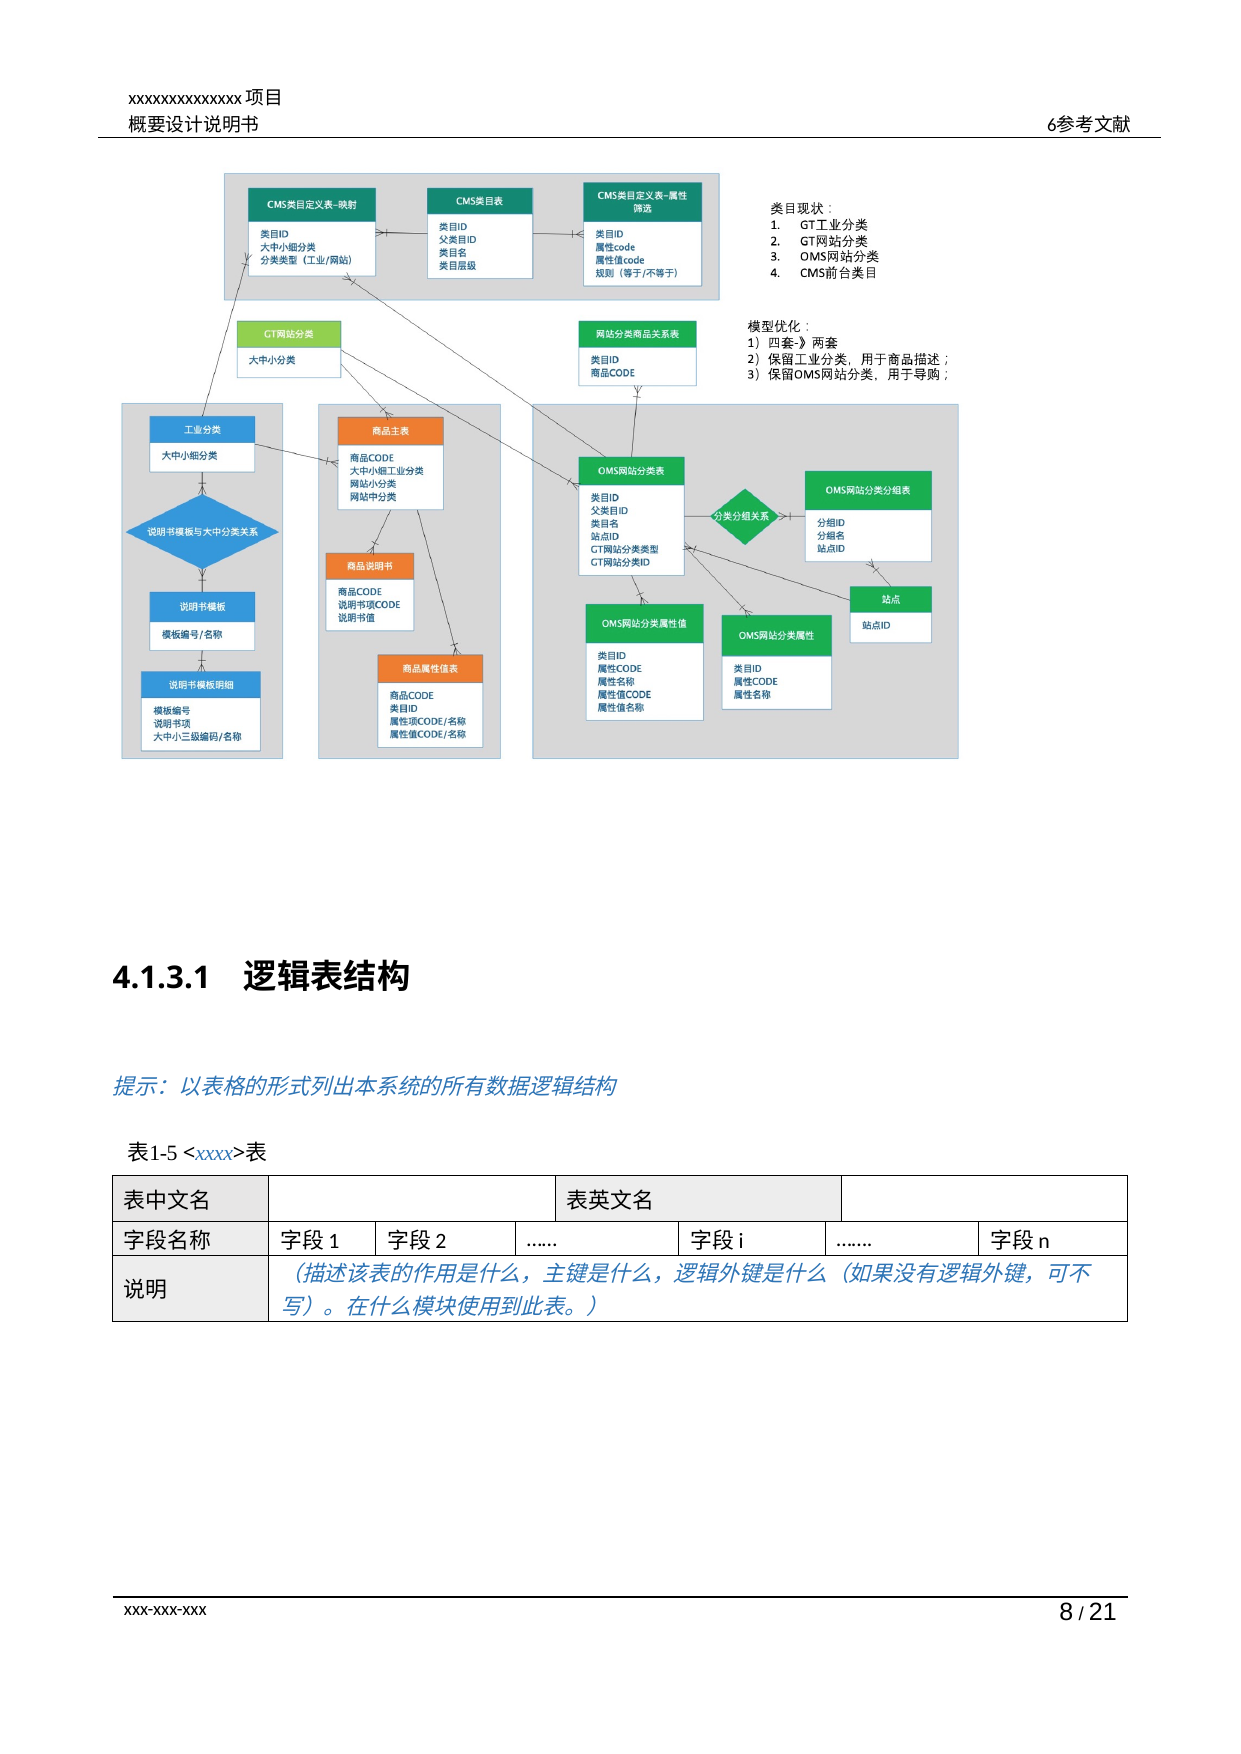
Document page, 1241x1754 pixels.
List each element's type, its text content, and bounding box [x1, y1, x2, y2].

table_cell ……. [826, 1222, 978, 1255]
table_cell （描述该表的作用是什么，主键是什么，逻辑外键是什么（如果没有逻辑外键，可不写）。在什么模块使用到此表。） [269, 1256, 1127, 1321]
table_cell …… [516, 1222, 678, 1255]
list 逻辑表结构 [112, 942, 1128, 1007]
table_cell 字段i [679, 1222, 825, 1255]
table_cell 字段n [979, 1222, 1127, 1255]
table_cell 字段2 [376, 1222, 515, 1255]
table_header 表英文名 [556, 1176, 841, 1221]
table_cell 字段1 [269, 1222, 375, 1255]
picture [112, 167, 978, 763]
table_header [269, 1176, 555, 1221]
table_header [842, 1176, 1127, 1221]
table_cell 说明 [113, 1256, 268, 1321]
list <xxxx>表 [127, 1134, 1128, 1166]
table_header 表中文名 [113, 1176, 268, 1221]
text 提示：以表格的形式列出本系统的所有数据逻辑结构 [112, 1069, 1128, 1101]
table_cell 字段名称 [113, 1222, 268, 1255]
